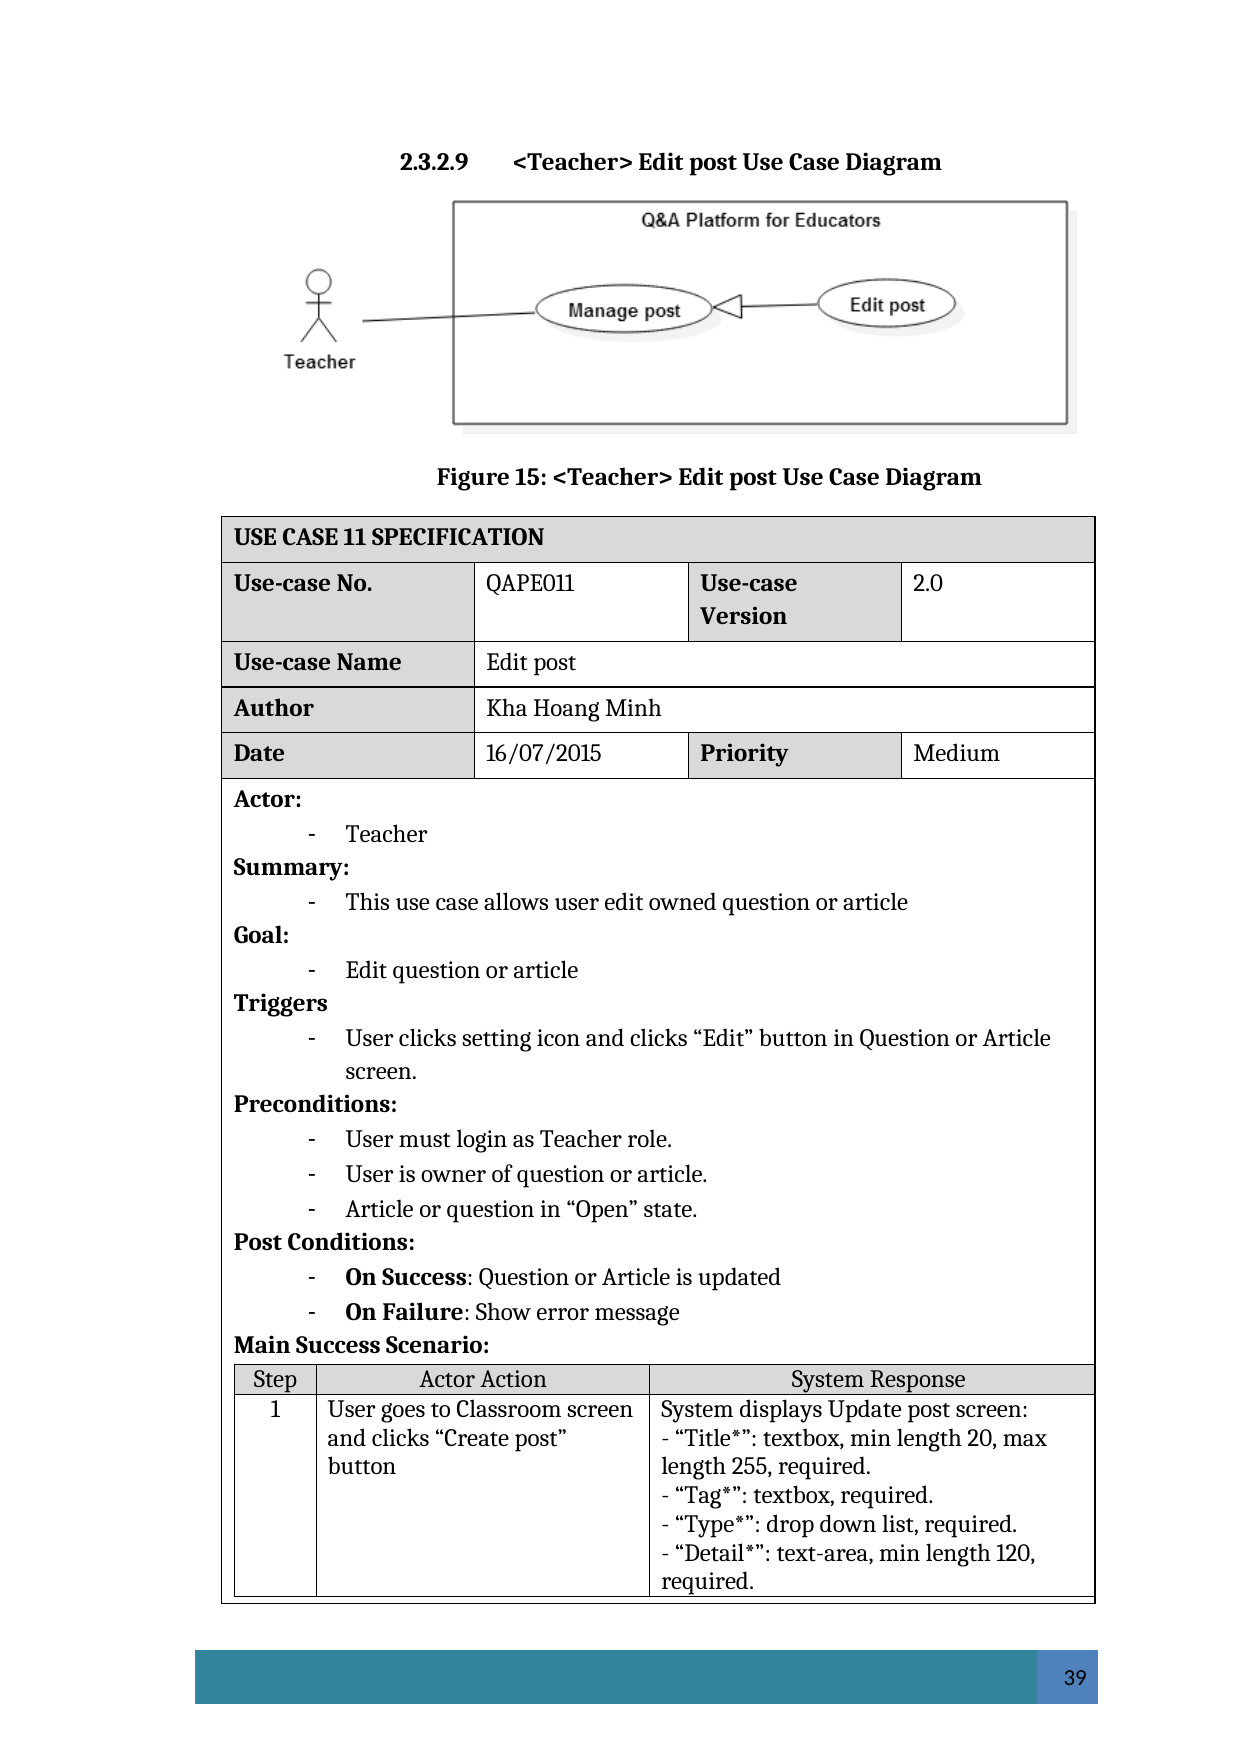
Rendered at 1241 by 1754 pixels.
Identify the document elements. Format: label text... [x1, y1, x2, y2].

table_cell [222, 779, 1094, 1603]
table_cell Medium [902, 733, 1094, 778]
table_cell Use-case Version [689, 563, 901, 641]
table_cell Kha Hoang Minh [475, 688, 1094, 732]
picture [263, 188, 1081, 438]
text Figure 15: <Teacher> Edit post Use Case Diagram [222, 462, 1122, 491]
table_cell 16/07/2015 [475, 733, 688, 778]
table_cell Use-case Name [222, 642, 474, 686]
table_cell Edit post [475, 642, 1094, 686]
table_cell QAPE011 [475, 563, 688, 641]
table_cell Priority [689, 733, 901, 778]
table_cell 2.0 [902, 563, 1094, 641]
table_cell Date [222, 733, 474, 778]
table_cell Use-case No. [222, 563, 474, 641]
subtitle <Teacher> Edit post Use Case Diagram [400, 148, 1122, 176]
table_header USE CASE 11 SPECIFICATION [222, 517, 1094, 562]
table_cell Author [222, 688, 474, 732]
